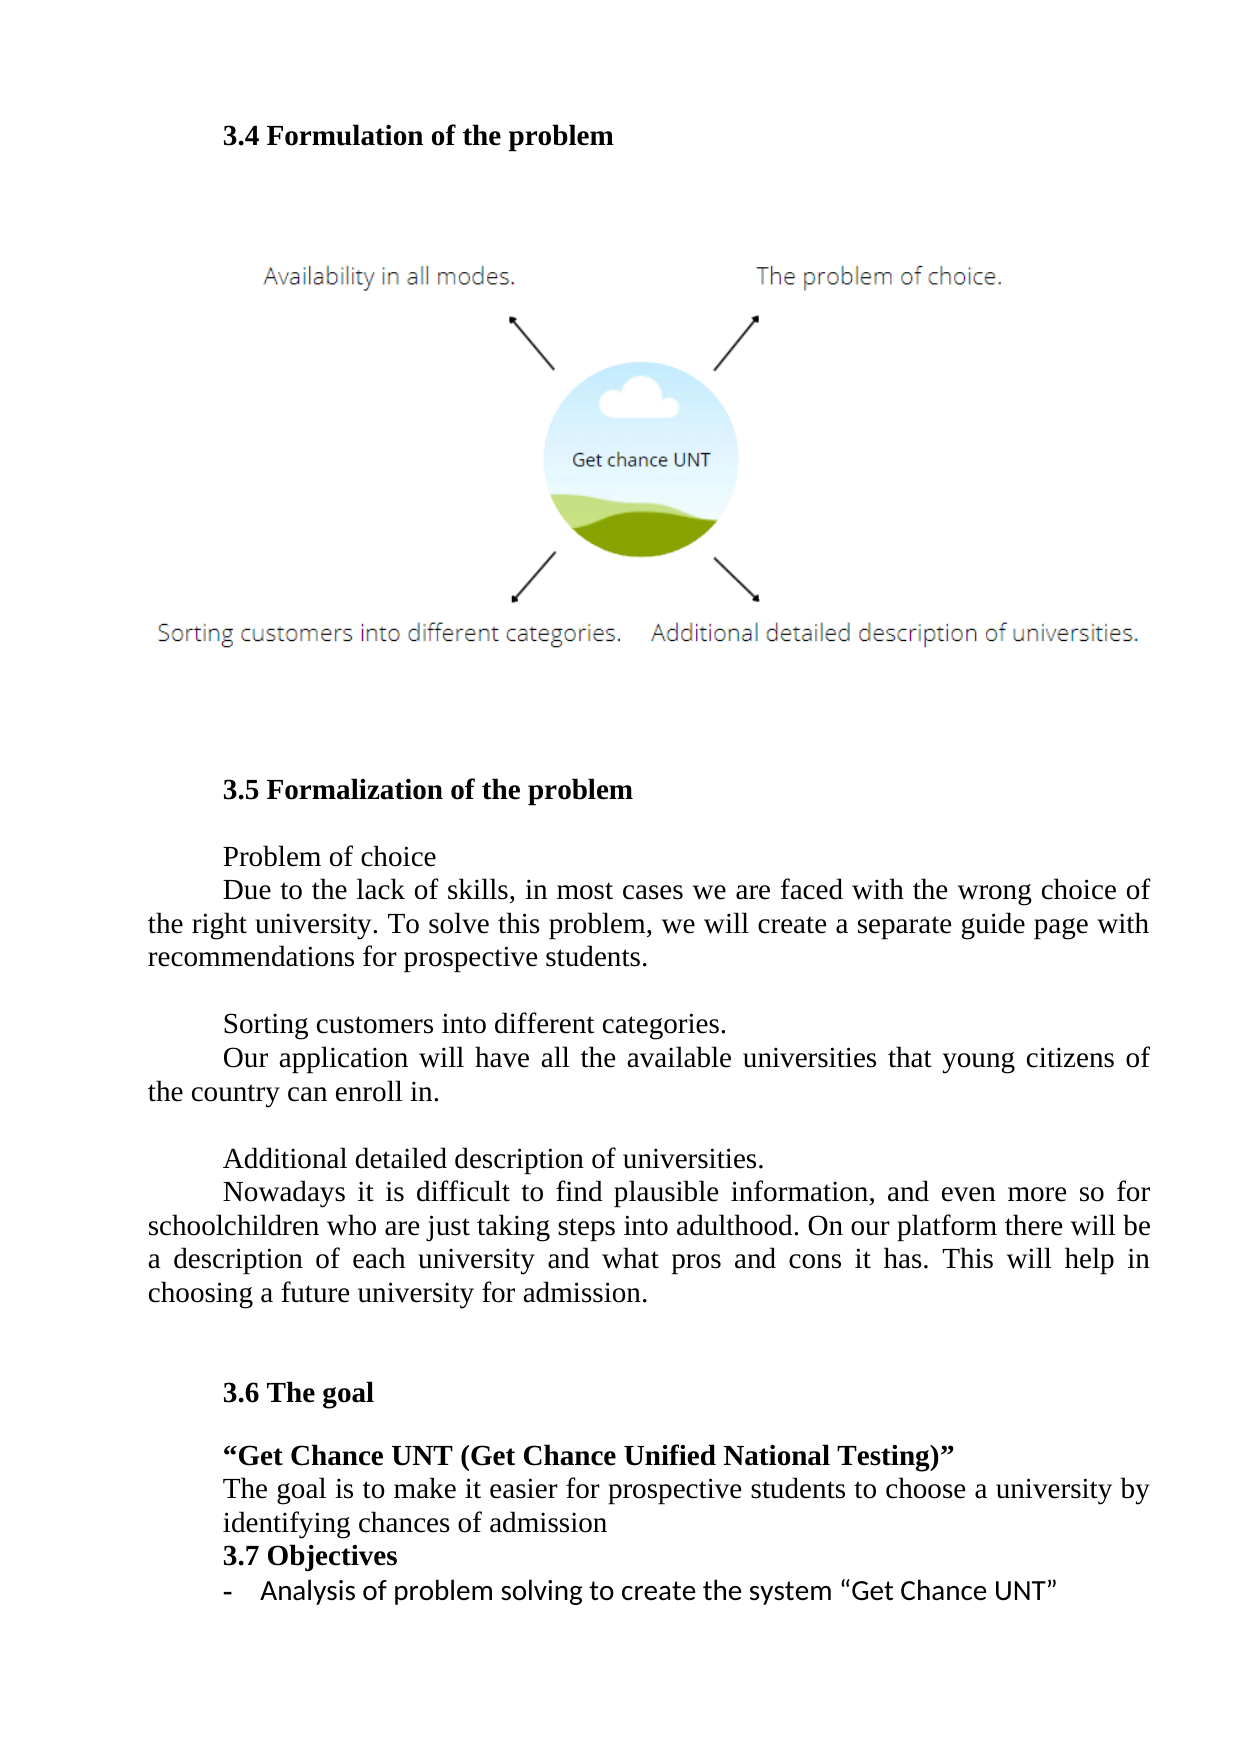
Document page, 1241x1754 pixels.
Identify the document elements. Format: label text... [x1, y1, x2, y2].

text 3.7 Objectives [148, 1538, 1152, 1572]
text The goal is to make it easier for prospective students to choose a university by identifying chances of admission [223, 1471, 1152, 1538]
text 3.5 Formalization of the problem [148, 772, 1152, 805]
text 3.4 Formulation of the problem [148, 118, 1152, 152]
text Nowadays it is difficult to find plausible information, and even more so for schoolchildren who are just taking steps into adulthood. On our platform there will be a description of each university and what pros and cons it has. This will help in choosing a future university for admission. [148, 1174, 1152, 1308]
text Problem of choice [148, 839, 1152, 872]
picture [147, 180, 1152, 715]
list Analysis of problem solving to create the system “Get Chance UNT” [223, 1572, 1152, 1608]
text “Get Сhance UNT (Get Chance Unified National Testing)” [148, 1438, 1152, 1471]
text Due to the lack of skills, in most cases we are faced with the wrong choice of the right university. To solve this problem, we will create a separate guide page with recommendations for prospective students. [148, 872, 1152, 973]
text Our application will have all the available universities that young citizens of the country can enroll in. [148, 1040, 1152, 1107]
text Additional detailed description of universities. [148, 1141, 1152, 1174]
text Sorting customers into different categories. [148, 1007, 1152, 1040]
text 3.6 The goal [148, 1376, 1152, 1409]
